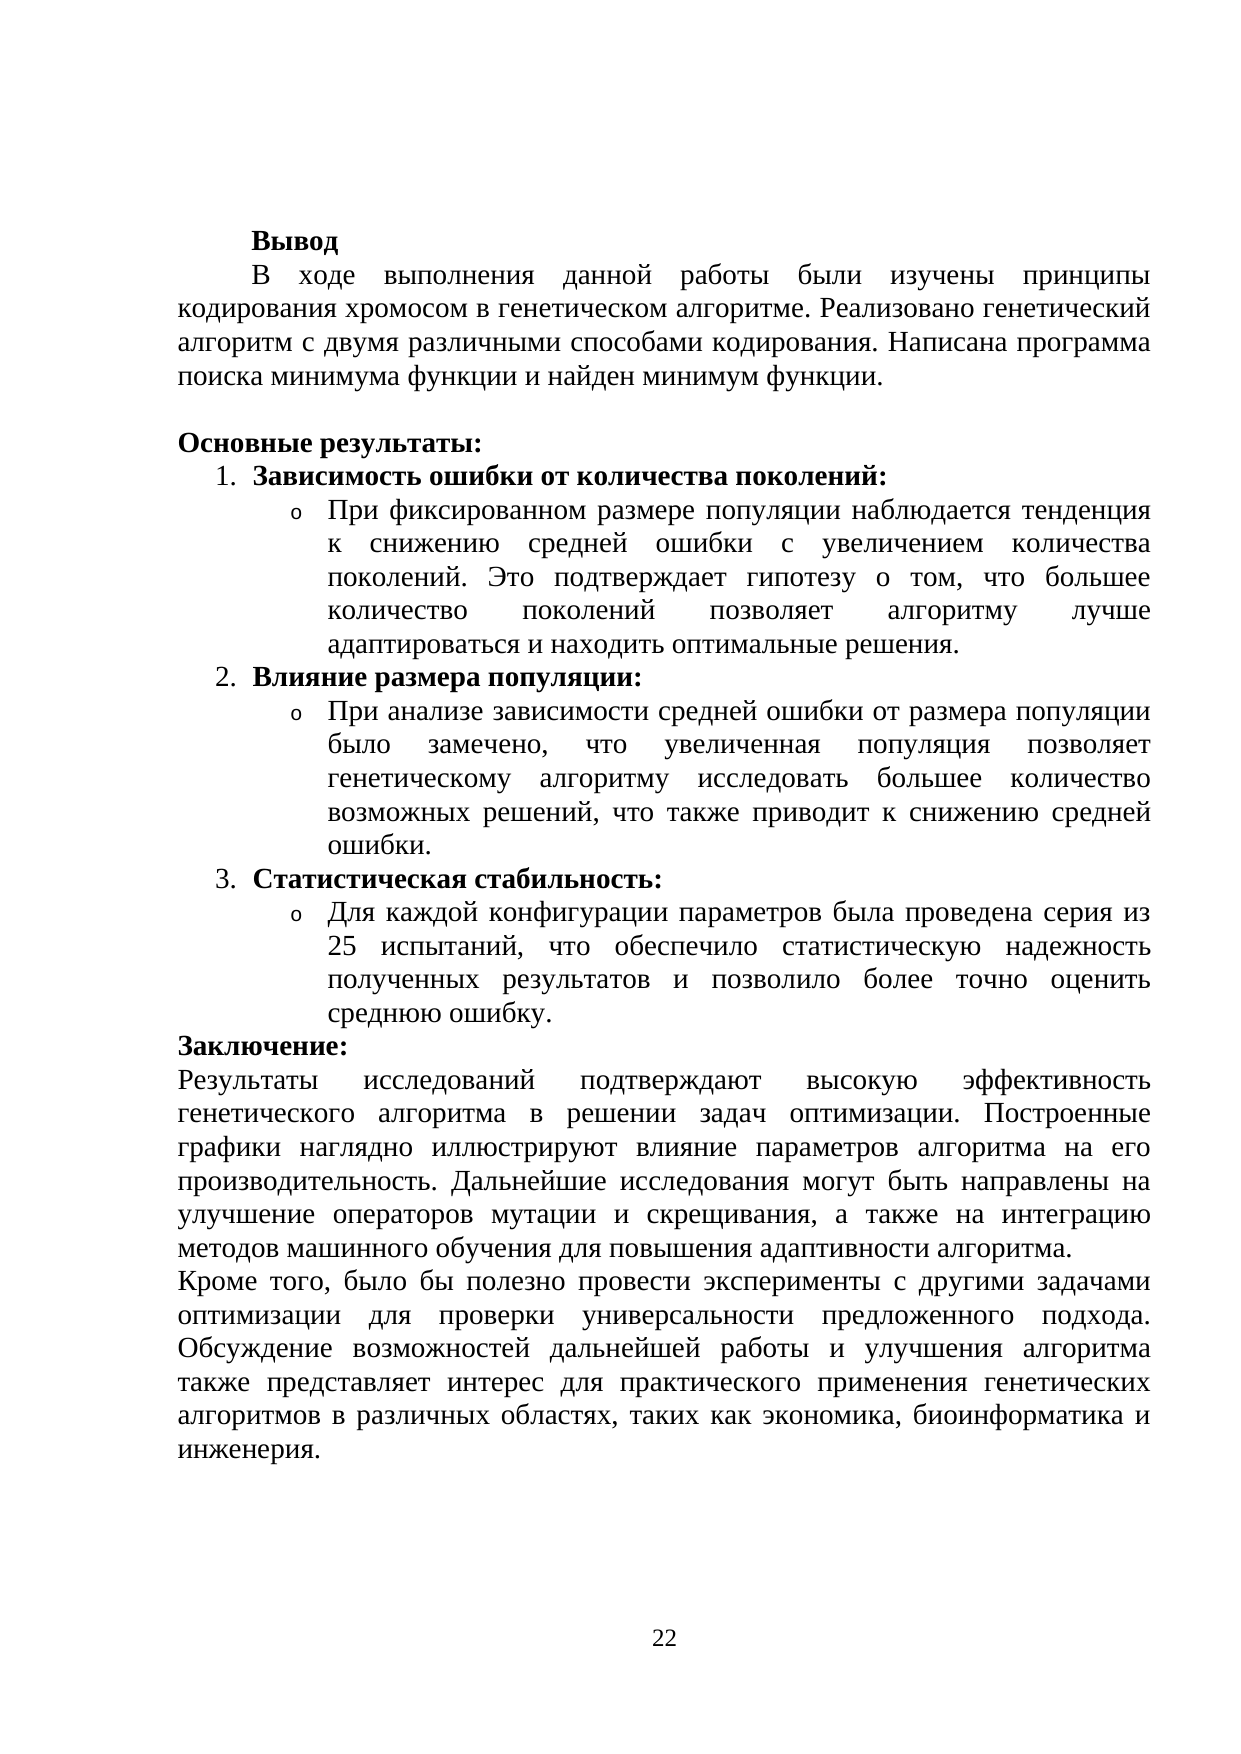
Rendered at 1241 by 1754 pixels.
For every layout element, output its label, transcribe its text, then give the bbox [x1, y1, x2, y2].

text Результаты исследований подтверждают высокую эффективность генетического алгоритма в решении задач оптимизации. Построенные графики наглядно иллюстрируют влияние параметров алгоритма на его производительность. Дальнейшие исследования могут быть направлены на улучшение операторов мутации и скрещивания, а также на интеграцию методов машинного обучения для повышения адаптивности алгоритма. [177, 1062, 1152, 1263]
text Основные результаты: [177, 425, 1152, 458]
list При фиксированном размере популяции наблюдается тенденция к снижению средней ошибки с увеличением количества поколений. Это подтверждает гипотезу о том, что большее количество поколений позволяет алгоритму лучше адаптироваться и находить оптимальные решения. [290, 492, 1152, 659]
text В ходе выполнения данной работы были изучены принципы кодирования хромосом в генетическом алгоритме. Реализовано генетический алгоритм с двумя различными способами кодирования. Написана программа поиска минимума функции и найден минимум функции. [177, 257, 1152, 391]
text Заключение: [177, 1028, 1152, 1062]
list Для каждой конфигурации параметров была проведена серия из 25 испытаний, что обеспечило статистическую надежность полученных результатов и позволило более точно оценить среднюю ошибку. [290, 894, 1152, 1028]
list При анализе зависимости средней ошибки от размера популяции было замечено, что увеличенная популяция позволяет генетическому алгоритму исследовать большее количество возможных решений, что также приводит к снижению средней ошибки. [290, 693, 1152, 861]
subtitle Вывод [177, 223, 1152, 257]
list Статистическая стабильность: [215, 861, 1152, 894]
text Кроме того, было бы полезно провести эксперименты с другими задачами оптимизации для проверки универсальности предложенного подхода. Обсуждение возможностей дальнейшей работы и улучшения алгоритма также представляет интерес для практического применения генетических алгоритмов в различных областях, таких как экономика, биоинформатика и инженерия. [177, 1263, 1152, 1464]
list Влияние размера популяции: [215, 659, 1152, 693]
list Зависимость ошибки от количества поколений: [215, 458, 1152, 492]
